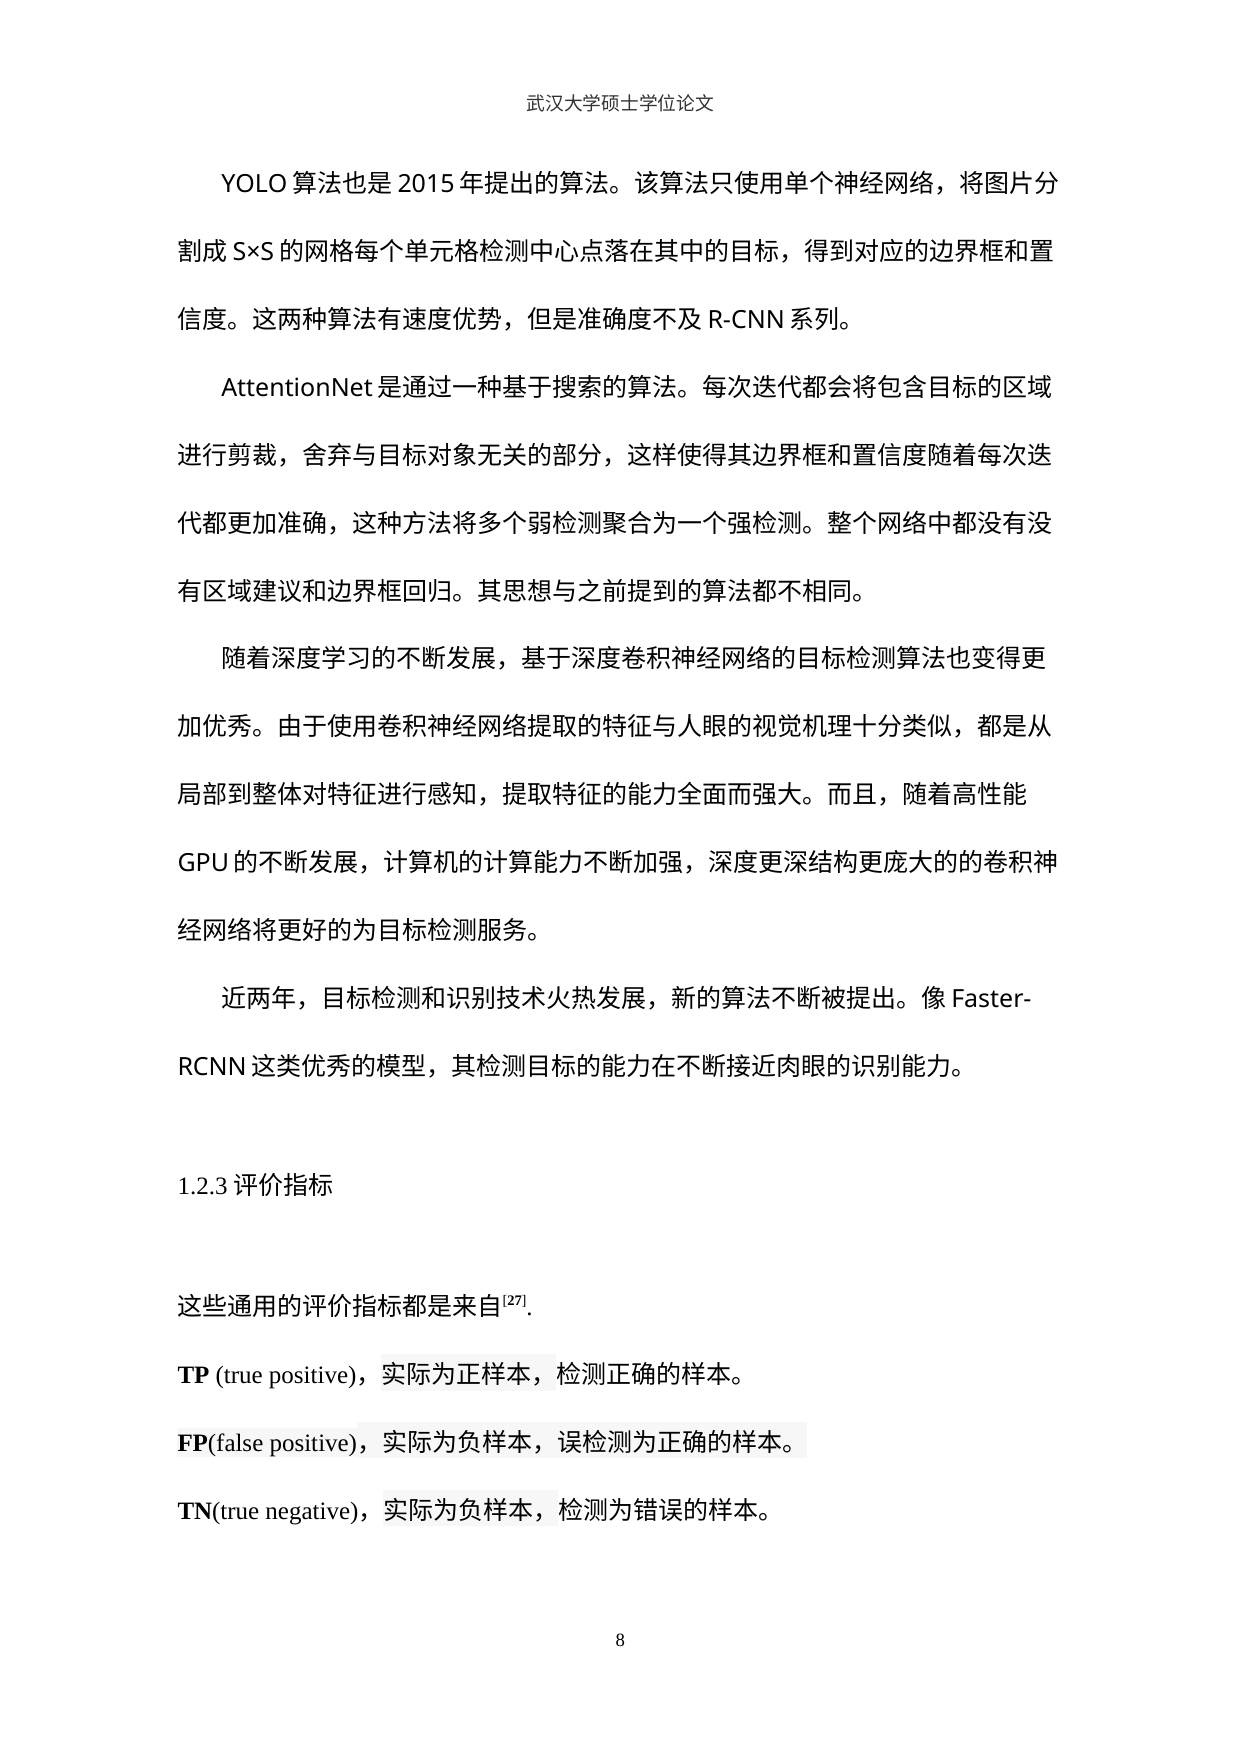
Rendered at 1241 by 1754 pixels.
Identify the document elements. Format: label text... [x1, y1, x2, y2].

text 近两年，目标检测和识别技术火热发展，新的算法不断被提出。像Faster-RCNN这类优秀的模型，其检测目标的能力在不断接近肉眼的识别能力。 [177, 963, 1063, 1098]
subtitle 1.2.3 评价指标 [177, 1149, 1063, 1217]
text YOLO算法也是2015年提出的算法。该算法只使用单个神经网络，将图片分割成S×S的网格每个单元格检测中心点落在其中的目标，得到对应的边界框和置信度。这两种算法有速度优势，但是准确度不及R-CNN系列。 [177, 148, 1063, 351]
text AttentionNet是通过一种基于搜索的算法。每次迭代都会将包含目标的区域进行剪裁，舍弃与目标对象无关的部分，这样使得其边界框和置信度随着每次迭代都更加准确，这种方法将多个弱检测聚合为一个强检测。整个网络中都没有没有区域建议和边界框回归。其思想与之前提到的算法都不相同。 [177, 351, 1063, 623]
text FP(false positive)，实际为负样本，误检测为正确的样本。 [177, 1406, 1063, 1474]
text TP (true positive)，实际为正样本，检测正确的样本。 [177, 1338, 1063, 1406]
text TN(true negative)，实际为负样本，检测为错误的样本。 [177, 1474, 1063, 1542]
text 这些通用的评价指标都是来自[]. [177, 1271, 1063, 1338]
text 随着深度学习的不断发展，基于深度卷积神经网络的目标检测算法也变得更加优秀。由于使用卷积神经网络提取的特征与人眼的视觉机理十分类似，都是从局部到整体对特征进行感知，提取特征的能力全面而强大。而且，随着高性能GPU的不断发展，计算机的计算能力不断加强，深度更深结构更庞大的的卷积神经网络将更好的为目标检测服务。 [177, 623, 1063, 963]
